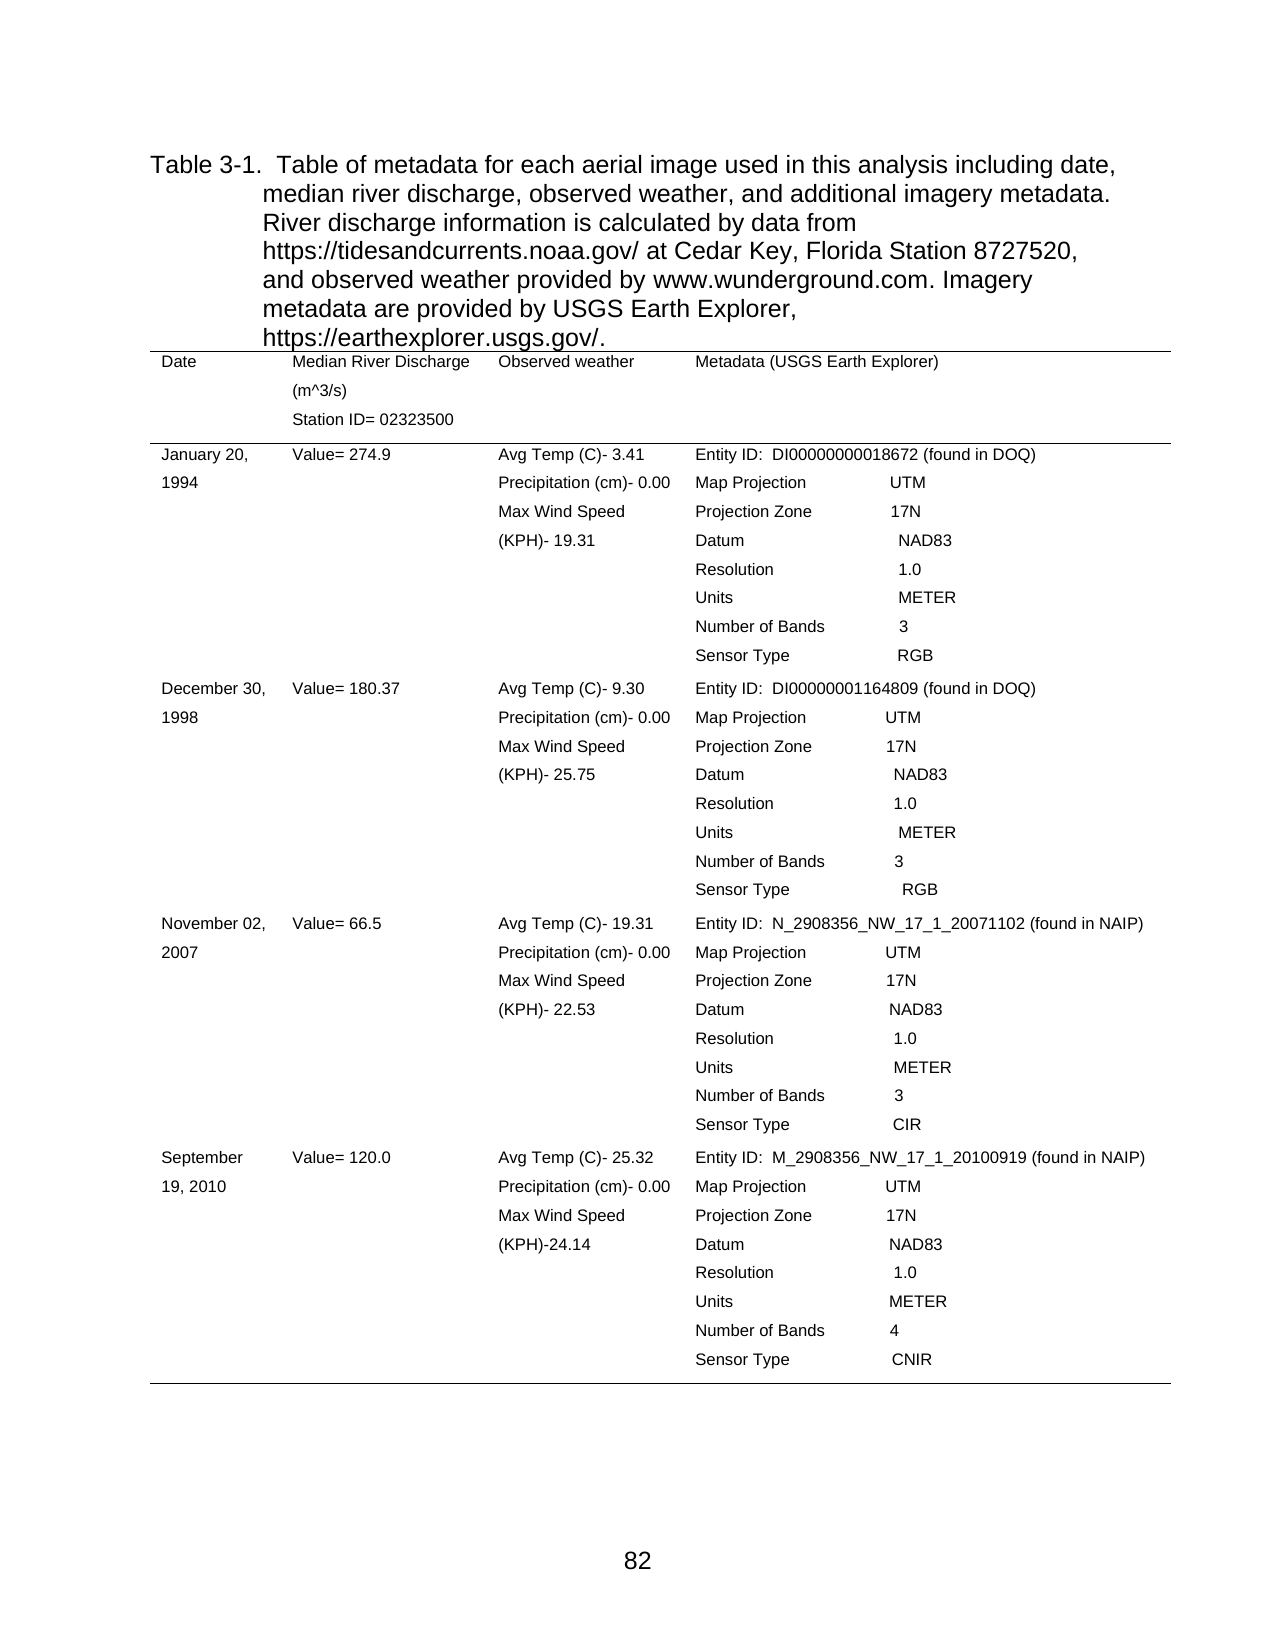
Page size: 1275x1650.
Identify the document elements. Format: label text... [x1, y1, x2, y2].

table_header Metadata (USGS Earth Explorer) [684, 352, 1171, 443]
table_cell Value= 66.5 [281, 914, 487, 1148]
table_cell Value= 120.0 [281, 1148, 487, 1383]
table_cell November 02, 2007 [150, 914, 281, 1148]
table_cell Entity ID: N_2908356_NW_17_1_20071102 (found in NAIP) Map Projection UTM Projection Zone 17N Datum NAD83 Resolution 1.0 Units METER Number of Bands 3 Sensor Type CIR [684, 914, 1171, 1148]
table_header Median River Discharge (m^3/s) Station ID= 02323500 [281, 352, 487, 443]
table_cell Avg Temp (C)- 25.32 Precipitation (cm)- 0.00 Max Wind Speed (KPH)-24.14 [487, 1148, 684, 1383]
table_cell January 20, 1994 [150, 444, 281, 679]
table_cell Avg Temp (C)- 9.30 Precipitation (cm)- 0.00 Max Wind Speed (KPH)- 25.75 [487, 679, 684, 914]
table_cell Entity ID: M_2908356_NW_17_1_20100919 (found in NAIP) Map Projection UTM Projection Zone 17N Datum NAD83 Resolution 1.0 Units METER Number of Bands 4 Sensor Type CNIR [684, 1148, 1171, 1383]
table_cell December 30, 1998 [150, 679, 281, 914]
table_cell Avg Temp (C)- 19.31 Precipitation (cm)- 0.00 Max Wind Speed (KPH)- 22.53 [487, 914, 684, 1148]
text Table 3-1. Table of metadata for each aerial image used in this analysis including date, median river discharge, observed weather, and additional imagery metadata. River discharge information is calculated by data from https://tidesandcurrents.noaa.gov/ at Cedar Key, Florida Station 8727520, and observed weather provided by www.wunderground.com. Imagery metadata are provided by USGS Earth Explorer, https://earthexplorer.usgs.gov/. [150, 150, 1125, 351]
table_cell Entity ID: DI00000000018672 (found in DOQ) Map Projection UTM Projection Zone 17N Datum NAD83 Resolution 1.0 Units METER Number of Bands 3 Sensor Type RGB [684, 444, 1171, 679]
table_cell Entity ID: DI00000001164809 (found in DOQ) Map Projection UTM Projection Zone 17N Datum NAD83 Resolution 1.0 Units METER Number of Bands 3 Sensor Type RGB [684, 679, 1171, 914]
table_cell Value= 274.9 [281, 444, 487, 679]
table_cell September 19, 2010 [150, 1148, 281, 1383]
table_header Observed weather [487, 352, 684, 443]
table_cell Value= 180.37 [281, 679, 487, 914]
table_cell Avg Temp (C)- 3.41 Precipitation (cm)- 0.00 Max Wind Speed (KPH)- 19.31 [487, 444, 684, 679]
table_header Date [150, 352, 281, 443]
